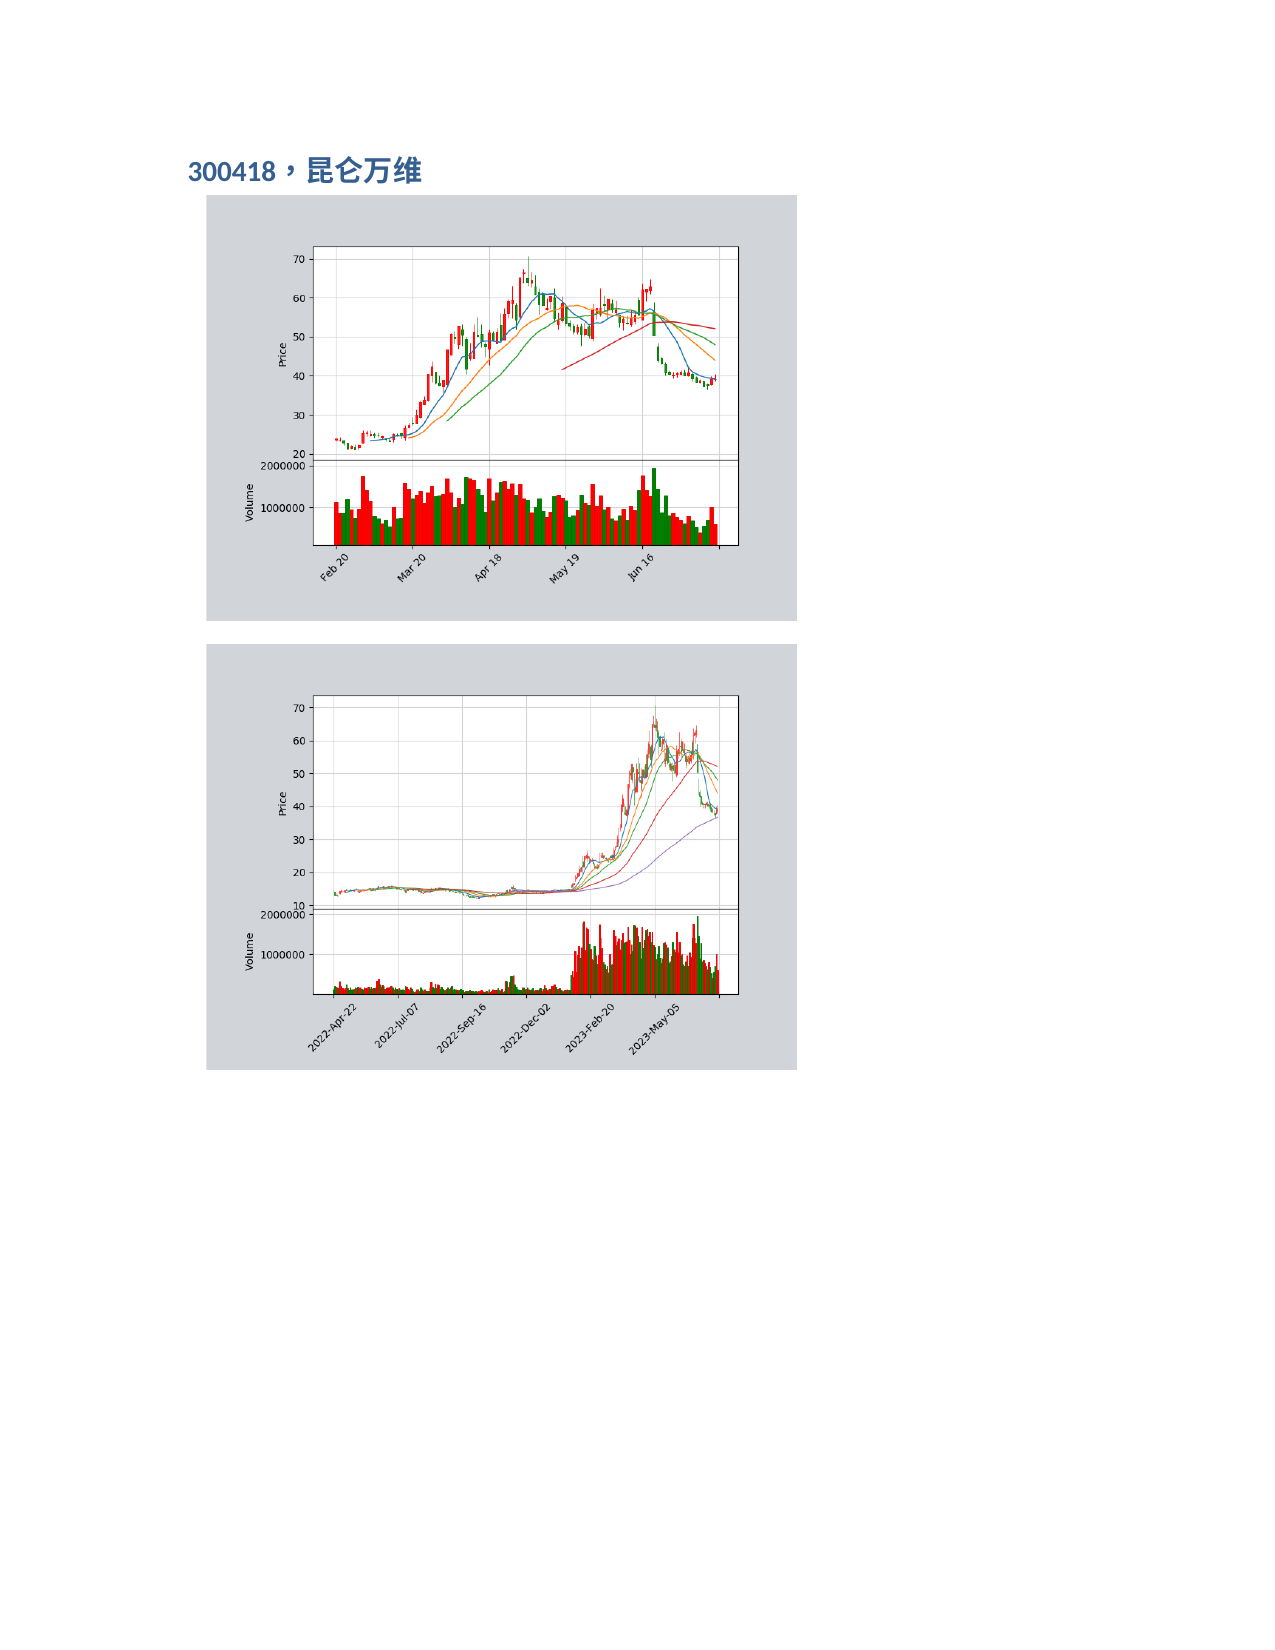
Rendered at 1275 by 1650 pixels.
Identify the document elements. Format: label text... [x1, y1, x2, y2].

picture [206, 644, 797, 1070]
subtitle 300418，昆仑万维 [187, 150, 1087, 190]
picture [206, 195, 797, 621]
